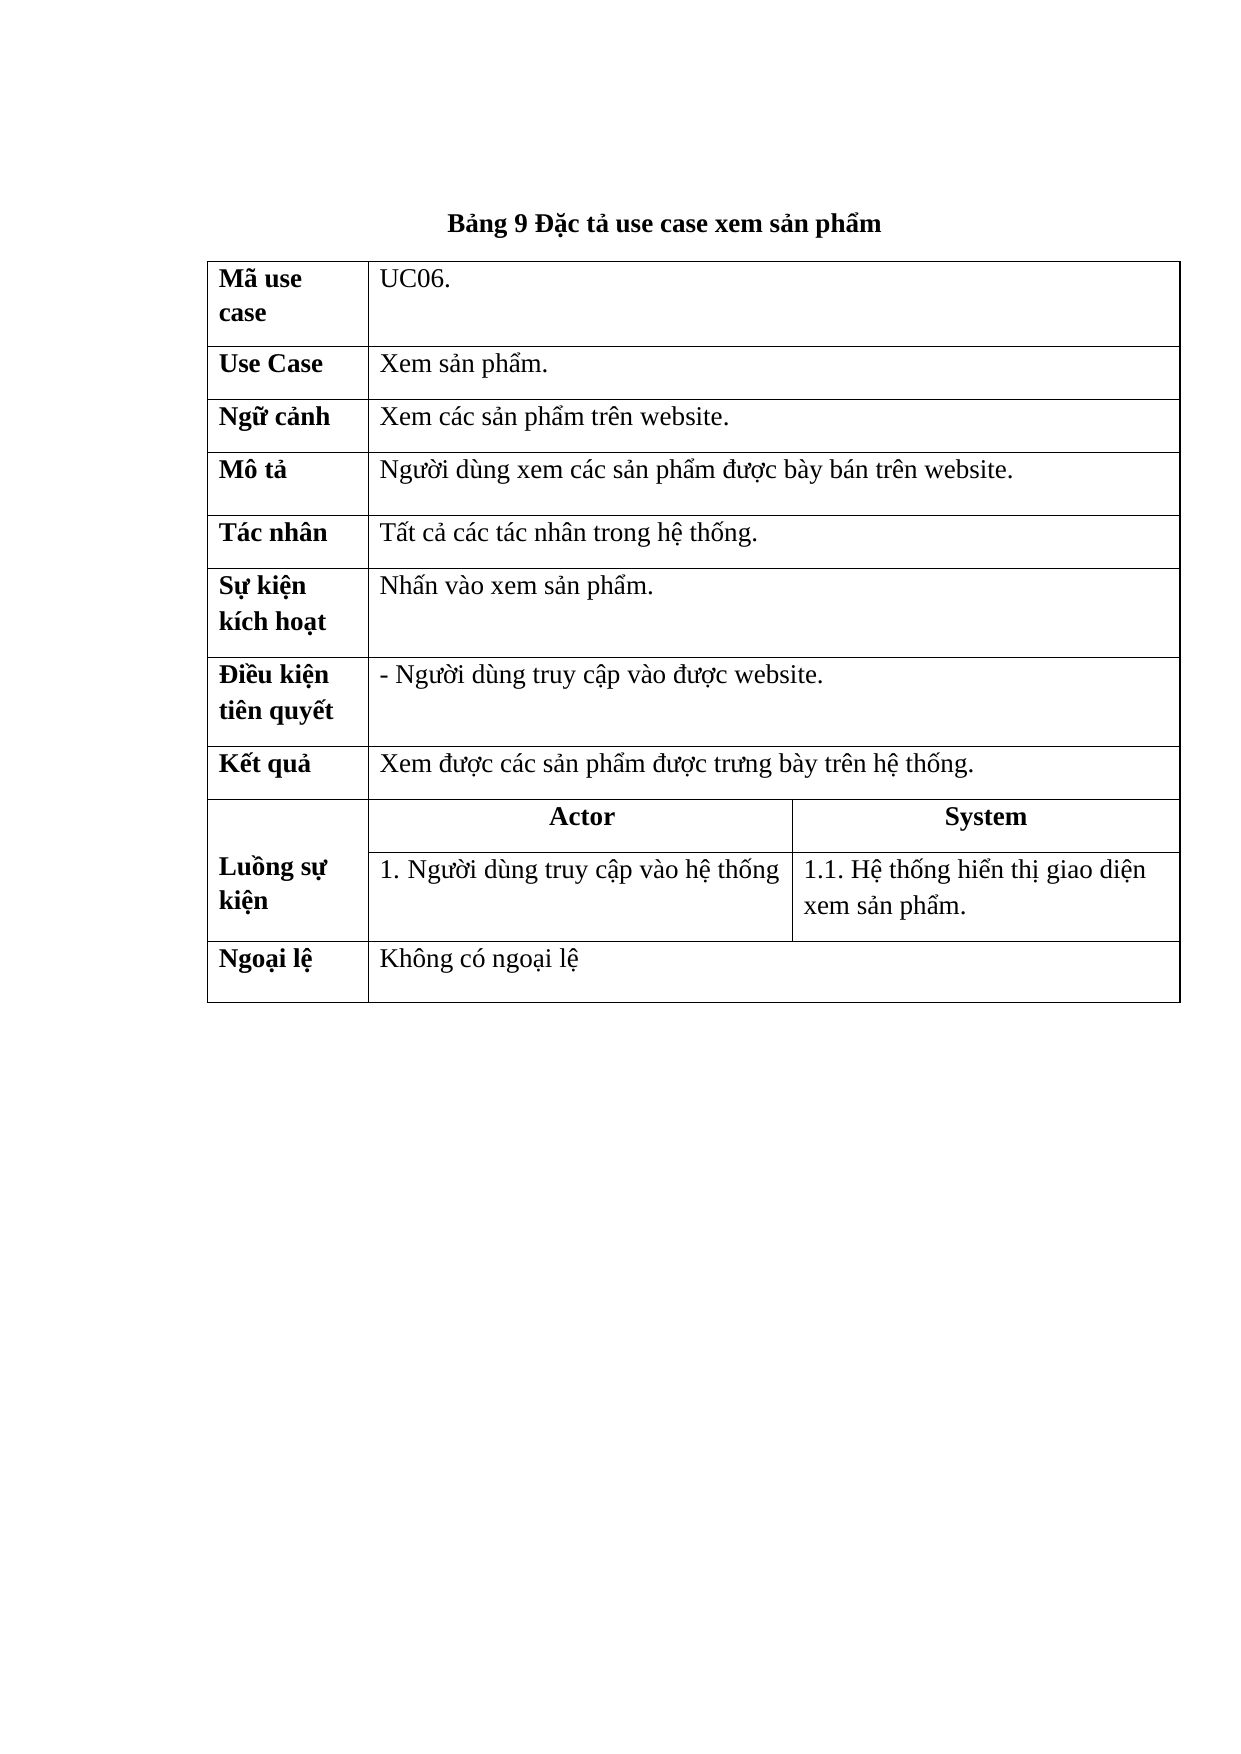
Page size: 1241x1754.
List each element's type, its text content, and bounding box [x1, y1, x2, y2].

table_cell - Người dùng truy cập vào được website. [369, 658, 1179, 746]
table_cell Luồng sự kiện [208, 800, 368, 941]
text Bảng 9 Đặc tả use case xem sản phẩm [207, 207, 1122, 238]
table_cell Xem sản phẩm. [369, 347, 1179, 399]
table_cell Use Case [208, 347, 368, 399]
table_cell Tác nhân [208, 516, 368, 568]
table_cell Không có ngoại lệ [369, 942, 1179, 1002]
table_cell Nhấn vào xem sản phẩm. [369, 569, 1179, 657]
table_cell Actor [369, 800, 792, 852]
table_cell Kết quả [208, 747, 368, 799]
table_header Mã use case [208, 262, 368, 346]
table_cell Người dùng truy cập vào hệ thống [369, 853, 792, 941]
table_cell Xem được các sản phẩm được trưng bày trên hệ thống. [369, 747, 1179, 799]
table_cell Người dùng xem các sản phẩm được bày bán trên website. [369, 453, 1179, 515]
table_header UC06. [369, 262, 1179, 346]
table_cell Sự kiện kích hoạt [208, 569, 368, 657]
table_cell Điều kiện tiên quyết [208, 658, 368, 746]
table_cell System [793, 800, 1179, 852]
table_cell Tất cả các tác nhân trong hệ thống. [369, 516, 1179, 568]
table_cell 1.1. Hệ thống hiển thị giao diện xem sản phẩm. [793, 853, 1179, 941]
table_cell Ngữ cảnh [208, 400, 368, 452]
table_cell Ngoại lệ [208, 942, 368, 1002]
table_cell Mô tả [208, 453, 368, 515]
table_cell Xem các sản phẩm trên website. [369, 400, 1179, 452]
